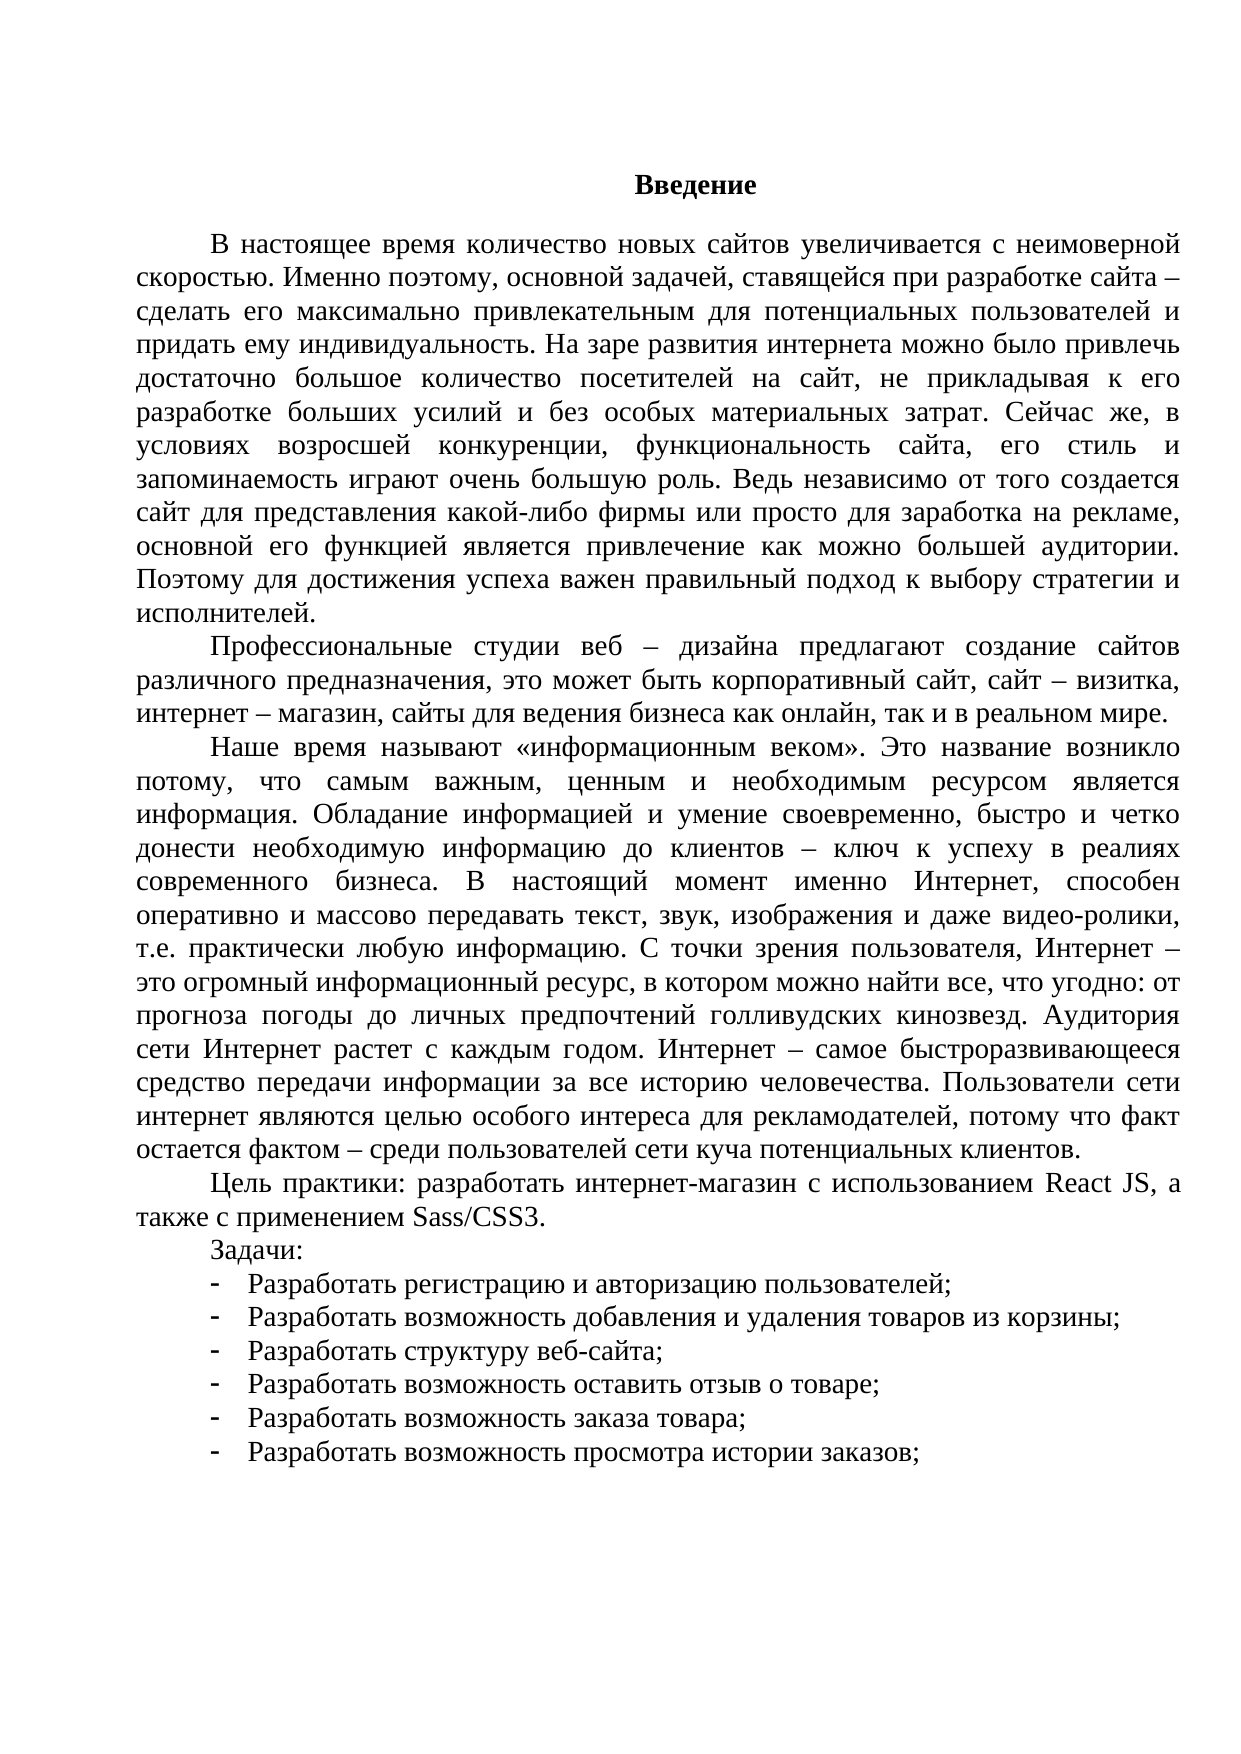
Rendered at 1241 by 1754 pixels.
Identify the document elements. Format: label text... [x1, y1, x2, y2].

text Наше время называют «информационным веком». Это название возникло потому, что самым важным, ценным и необходимым ресурсом является информация. Обладание информацией и умение своевременно, быстро и четко донести необходимую информацию до клиентов – ключ к успеху в реалиях современного бизнеса. В настоящий момент именно Интернет, способен оперативно и массово передавать текст, звук, изображения и даже видео-ролики, т.е. практически любую информацию. C точки зрения пользователя, Интернет – это огромный информационный ресурс, в котором можно найти все, что угодно: от прогноза погоды до личных предпочтений голливудских кинозвезд. Аудитория сети Интернет растет с каждым годом. Интернет – самое быстроразвивающееся средство передачи информации за все историю человечества. Пользователи сети интернет являются целью особого интереса для рекламодателей, потому что факт остается фактом – среди пользователей сети куча потенциальных клиентов. [136, 729, 1181, 1165]
list Разработать возможность просмотра истории заказов; [210, 1434, 1181, 1468]
list Разработать структуру веб-сайта; [210, 1333, 1181, 1367]
text В настоящее время количество новых сайтов увеличивается с неимоверной скоростью. Именно поэтому, основной задачей, ставящейся при разработке сайта – сделать его максимально привлекательным для потенциальных пользователей и придать ему индивидуальность. На заре развития интернета можно было привлечь достаточно большое количество посетителей на сайт, не прикладывая к его разработке больших усилий и без особых материальных затрат. Сейчас же, в условиях возросшей конкуренции, функциональность сайта, его стиль и запоминаемость играют очень большую роль. Ведь независимо от того создается сайт для представления какой-либо фирмы или просто для заработка на рекламе, основной его функцией является привлечение как можно большей аудитории. Поэтому для достижения успеха важен правильный подход к выбору стратегии и исполнителей. [136, 226, 1181, 628]
subtitle Введение [136, 167, 1181, 201]
list Разработать возможность добавления и удаления товаров из корзины; [210, 1299, 1181, 1333]
list Разработать регистрацию и авторизацию пользователей; [210, 1266, 1181, 1299]
text Цель практики: разработать интернет-магазин с использованием React JS, а также с применением Sass/CSS3. [136, 1165, 1181, 1232]
list Разработать возможность оставить отзыв о товаре; [210, 1367, 1181, 1400]
list Разработать возможность заказа товара; [210, 1400, 1181, 1434]
text Задачи: [136, 1232, 1181, 1266]
text Профессиональные студии веб – дизайна предлагают создание сайтов различного предназначения, это может быть корпоративный сайт, сайт – визитка, интернет – магазин, сайты для ведения бизнеса как онлайн, так и в реальном мире. [136, 628, 1181, 729]
